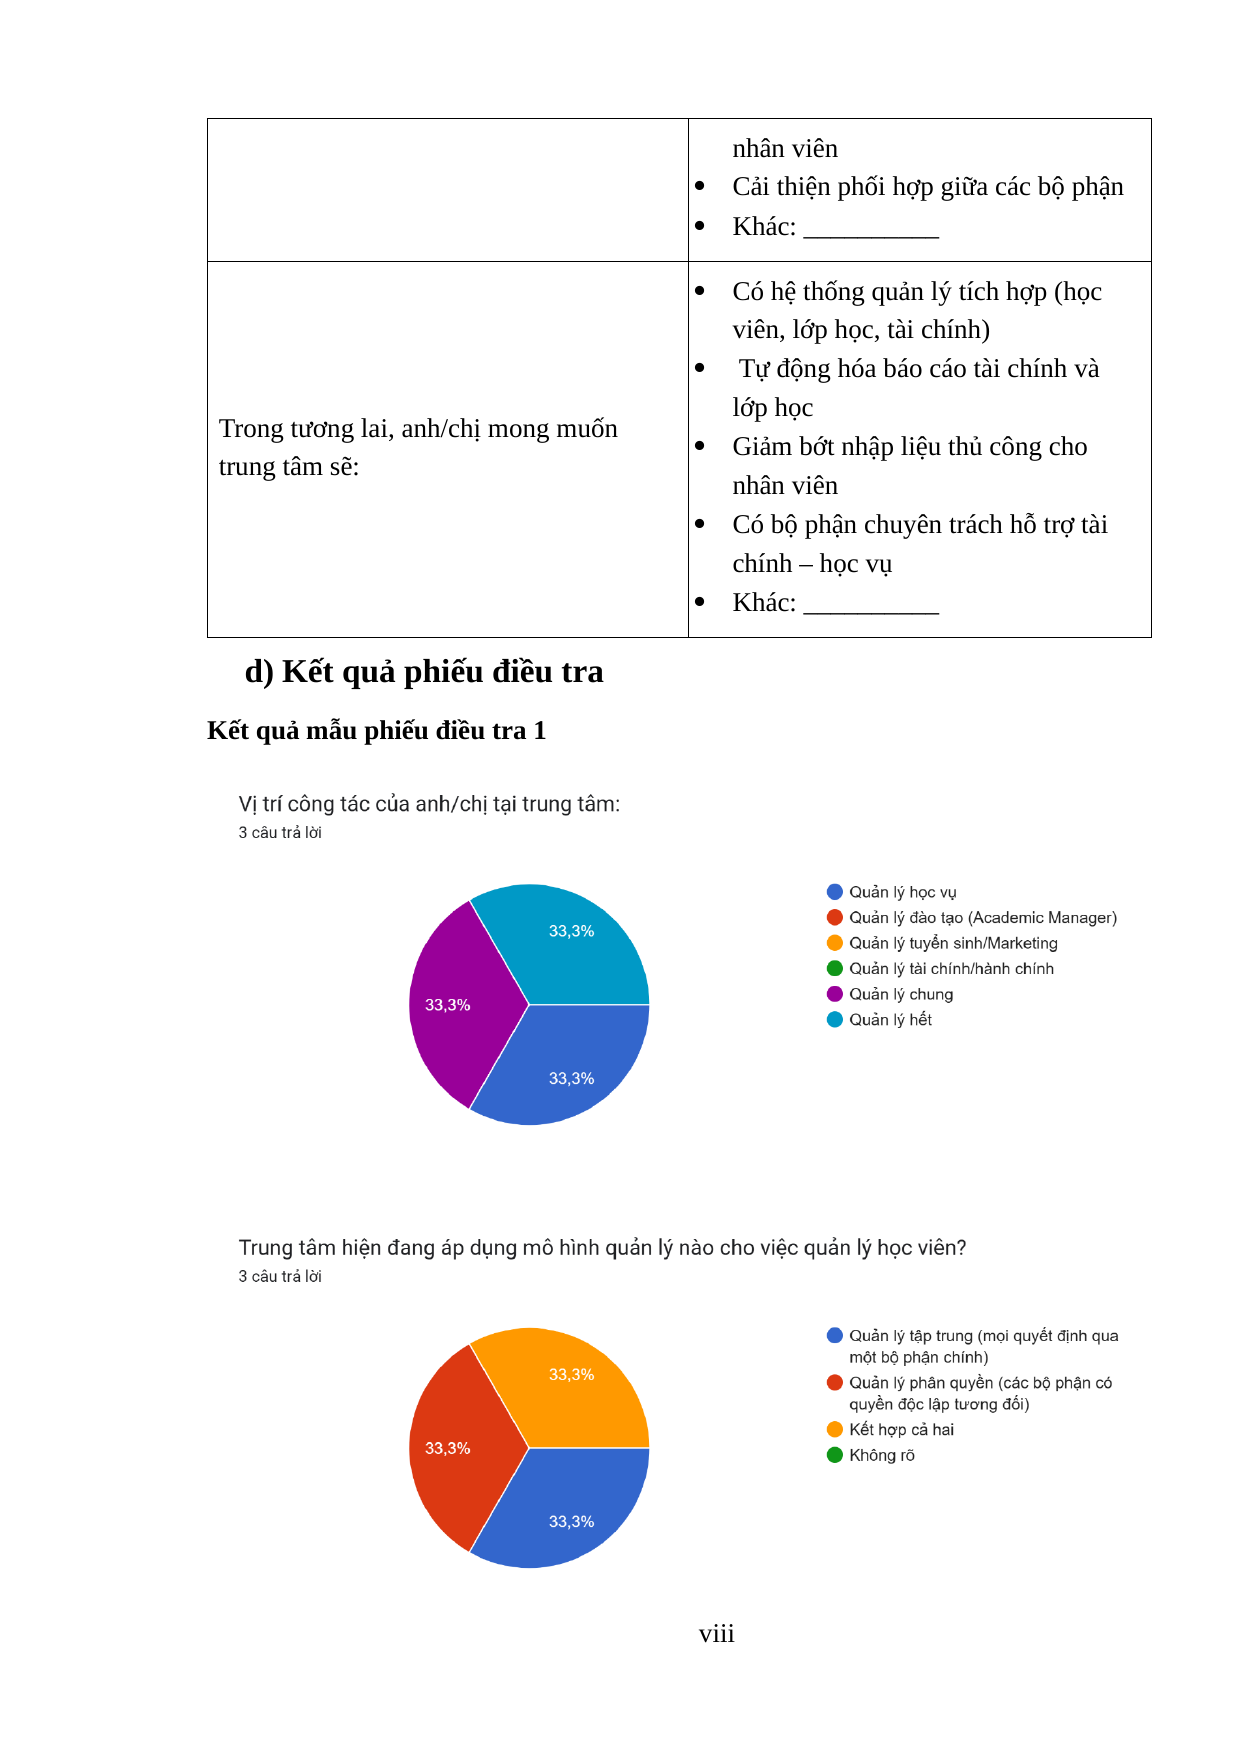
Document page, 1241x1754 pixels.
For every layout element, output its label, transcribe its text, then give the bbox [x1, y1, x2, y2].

subtitle Kết quả phiếu điều tra [244, 651, 1152, 689]
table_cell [689, 119, 1151, 261]
table_cell Trong tương lai, anh/chị mong muốn trung tâm sẽ: [208, 262, 688, 637]
picture [206, 757, 1187, 1171]
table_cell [208, 119, 688, 261]
picture [206, 1201, 1187, 1614]
subtitle Kết quả mẫu phiếu điều tra 1 [207, 714, 1152, 745]
table_cell Có hệ thống quản lý tích hợp (học viên, lớp học, tài chính) Tự động hóa báo cáo tài chính và lớp học Giảm bớt nhập liệu thủ công cho nhân viên Có bộ phận chuyên trách hỗ trợ tài chính – học vụ Khác: __________ [689, 262, 1151, 637]
